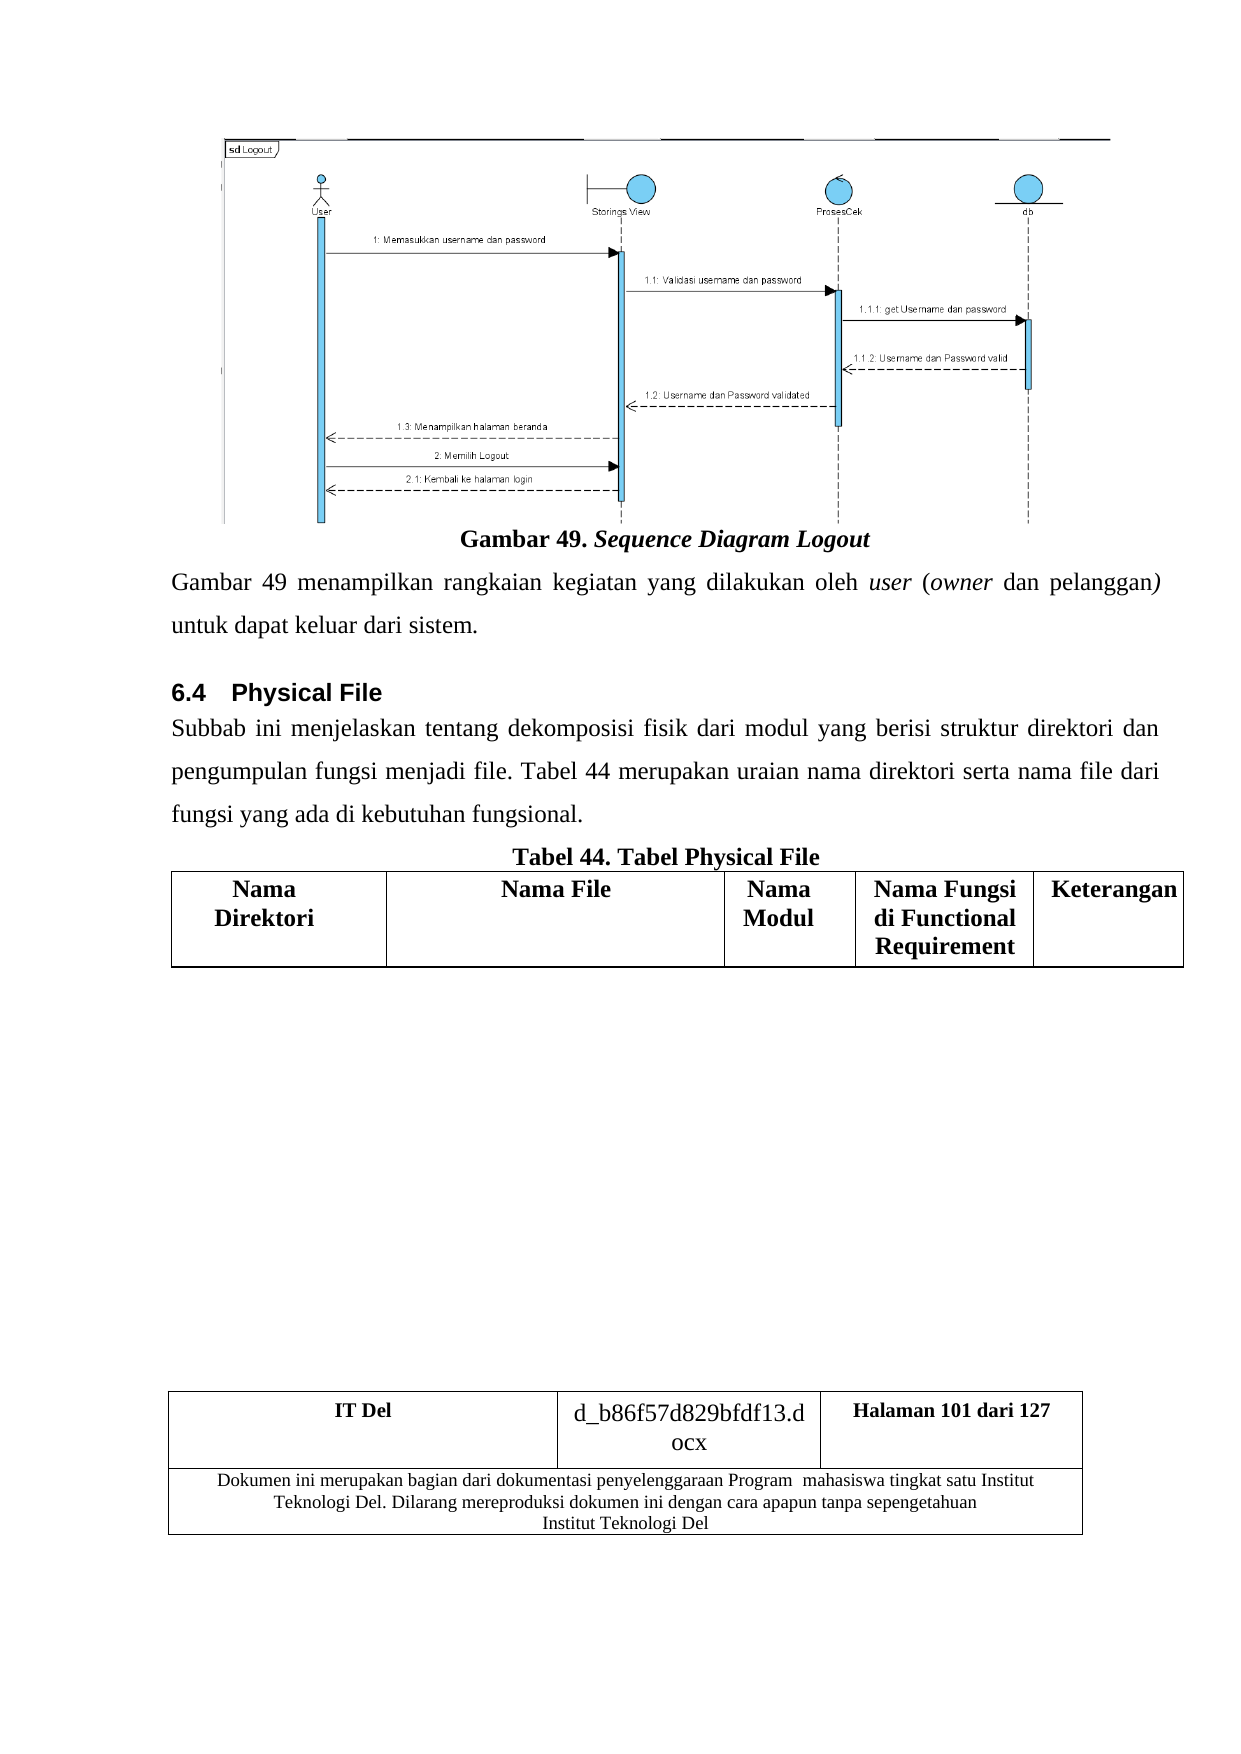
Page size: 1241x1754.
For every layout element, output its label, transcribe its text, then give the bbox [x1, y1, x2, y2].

text Gambar 49 menampilkan rangkaian kegiatan yang dilakukan oleh user (owner dan pelanggan) untuk dapat keluar dari sistem. [171, 567, 1161, 639]
text Subbab ini menjelaskan tentang dekomposisi fisik dari modul yang berisi struktur direktori dan pengumpulan fungsi menjadi file. Tabel 44 merupakan uraian nama direktori serta nama file dari fungsi yang ada di kebutuhan fungsional. [171, 713, 1161, 828]
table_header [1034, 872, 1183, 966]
text Gambar 49. Sequence Diagram Logout [171, 524, 1161, 552]
picture [221, 138, 1111, 524]
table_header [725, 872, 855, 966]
subtitle Physical File [171, 678, 1161, 707]
text Tabel 44. Tabel Physical File [171, 842, 1161, 871]
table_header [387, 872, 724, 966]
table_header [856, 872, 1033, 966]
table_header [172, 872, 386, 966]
